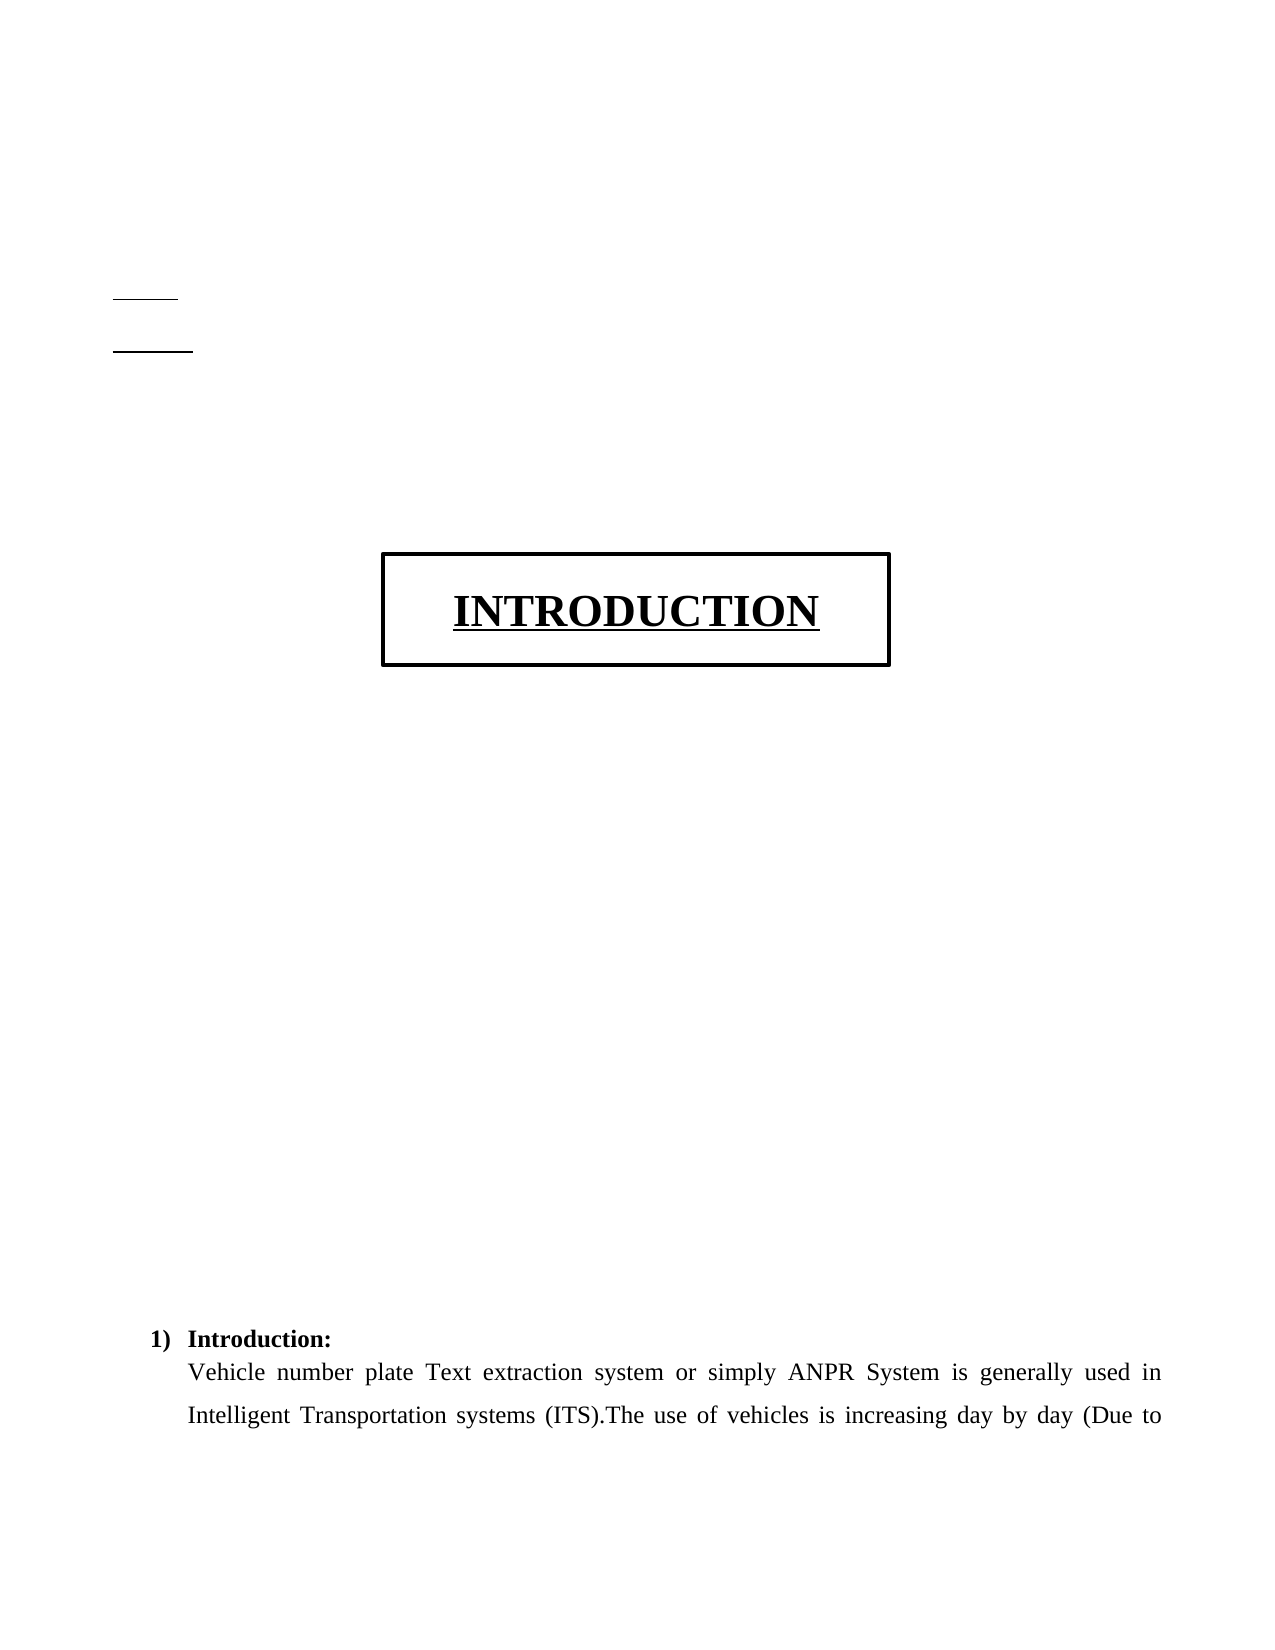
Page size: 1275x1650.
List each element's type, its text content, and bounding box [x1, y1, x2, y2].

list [187, 1357, 1162, 1429]
list Introduction: [150, 1324, 1162, 1353]
